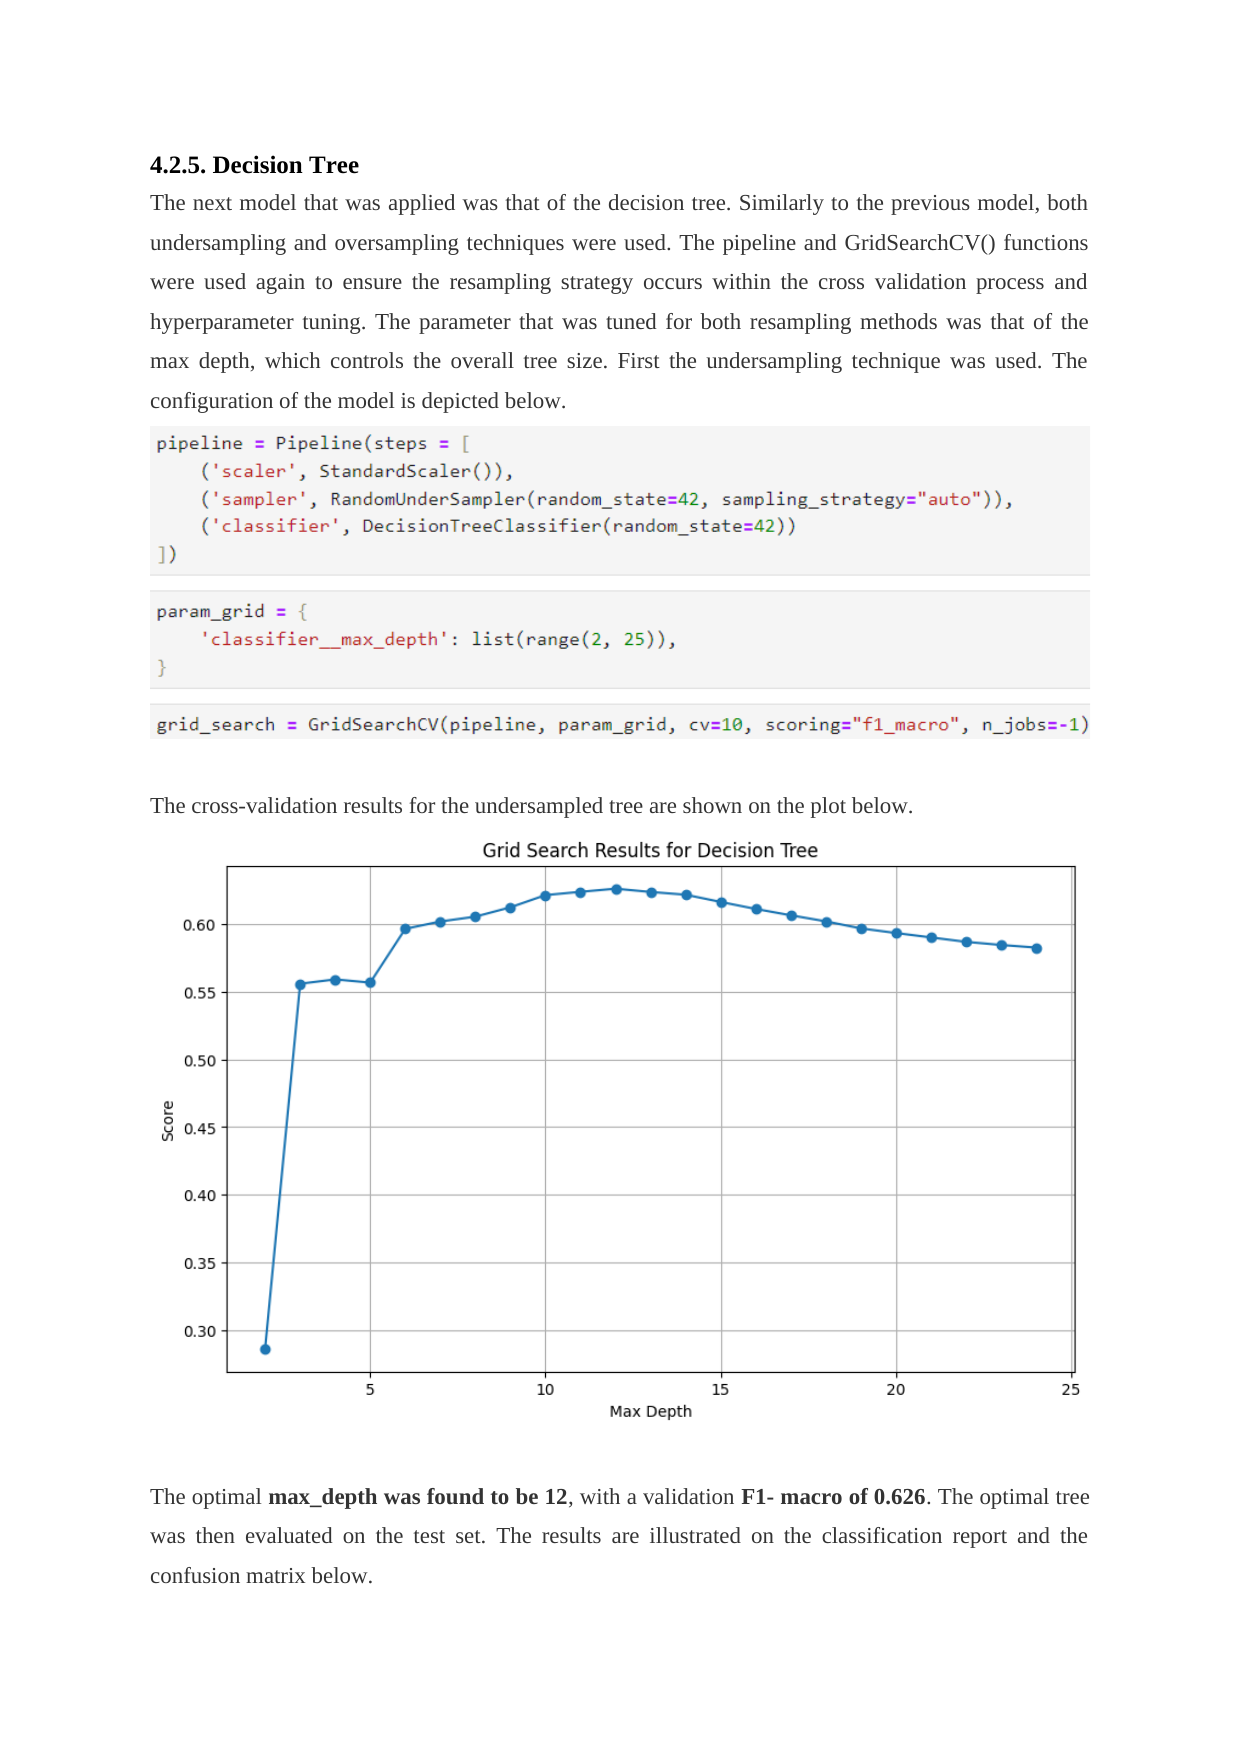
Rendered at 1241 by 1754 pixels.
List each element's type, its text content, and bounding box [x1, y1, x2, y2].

picture [150, 831, 1091, 1430]
text The cross-validation results for the undersampled tree are shown on the plot below. [150, 792, 1090, 818]
text The next model that was applied was that of the decision tree. Similarly to the previous model, both undersampling and oversampling techniques were used. The pipeline and GridSearchCV() functions were used again to ensure the resampling strategy occurs within the cross validation process and hyperparameter tuning. The parameter that was tuned for both resampling methods was that of the max depth, which controls the overall tree size. First the undersampling technique was used. The configuration of the model is depicted below. [150, 189, 1090, 413]
text The optimal max_depth was found to be 12, with a validation F1- macro of 0.626. The optimal tree was then evaluated on the test set. The results are illustrated on the classification report and the confusion matrix below. [150, 1483, 1090, 1588]
subtitle 4.2.5. Decision Tree [150, 150, 1090, 179]
picture [150, 426, 1091, 739]
